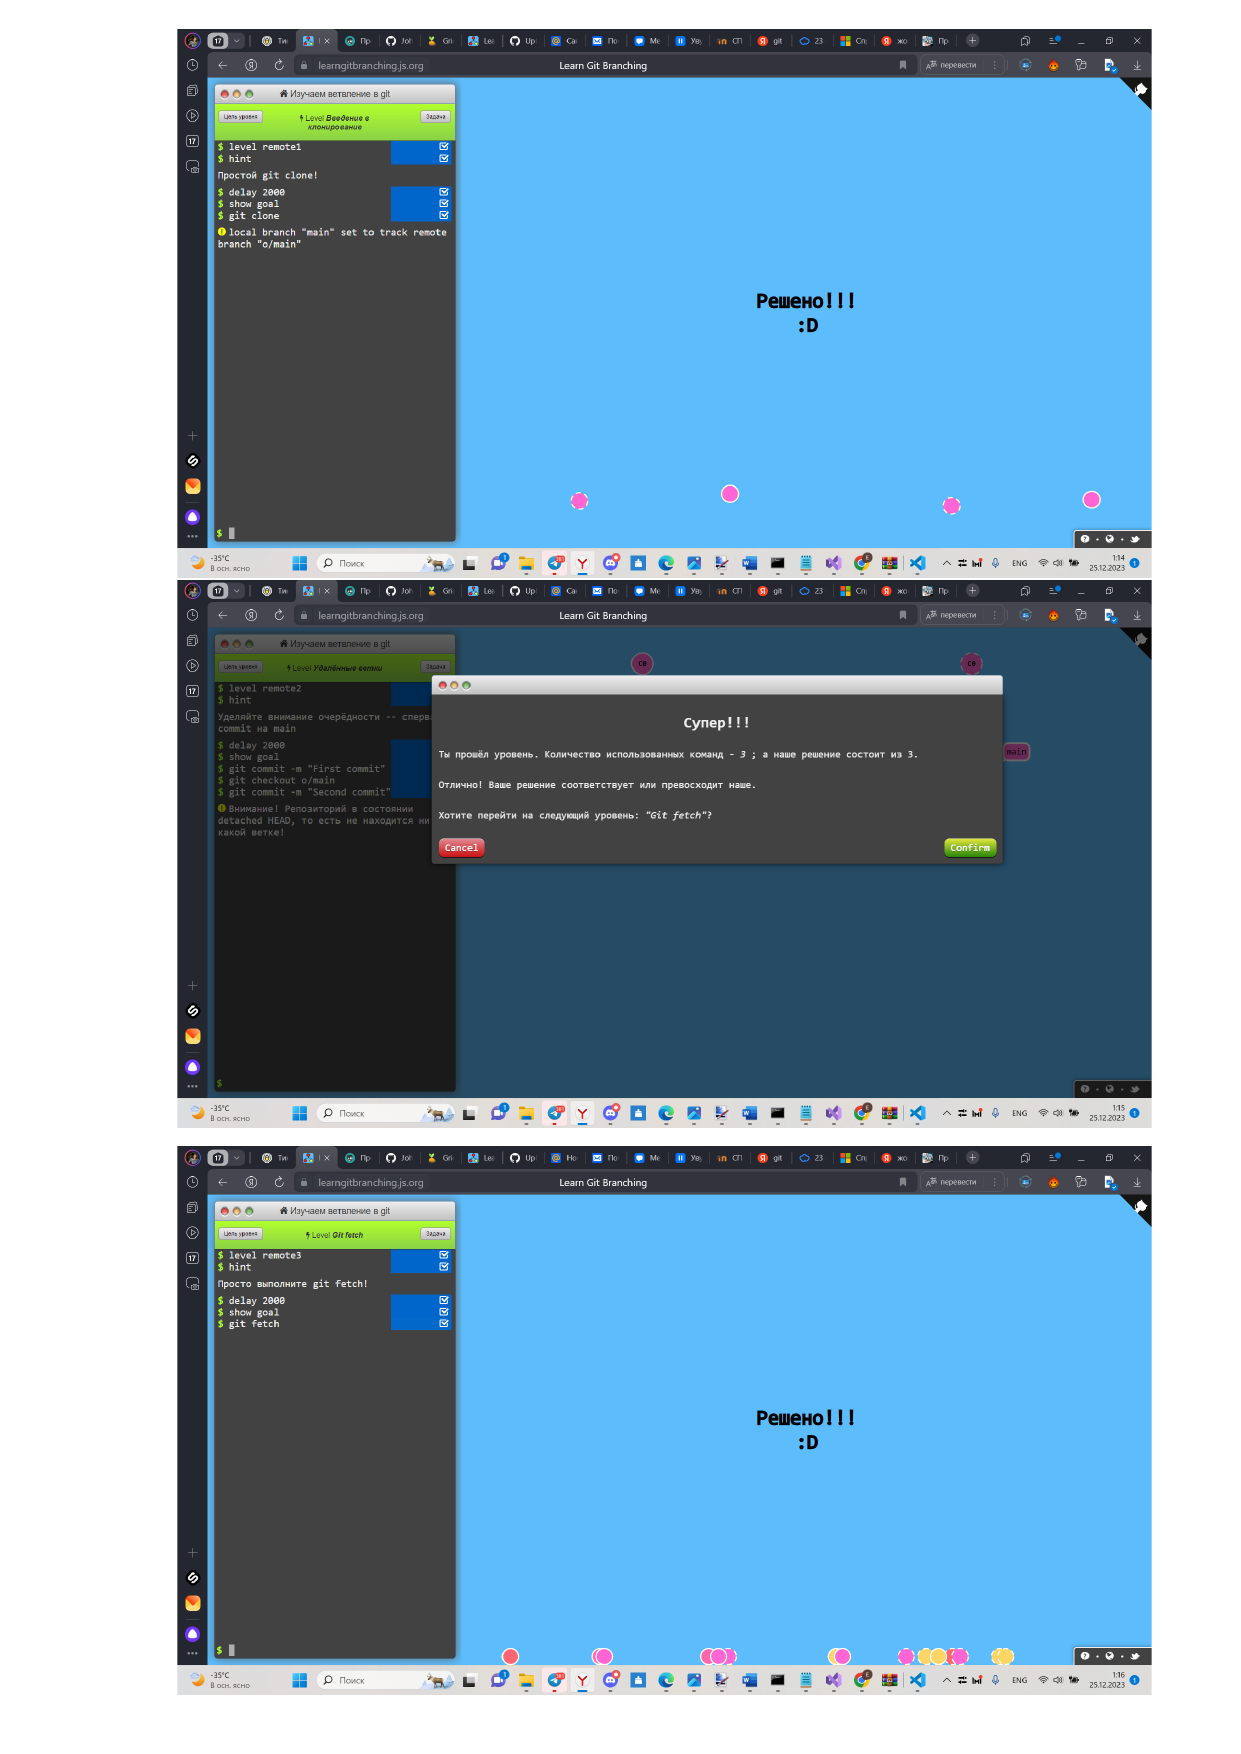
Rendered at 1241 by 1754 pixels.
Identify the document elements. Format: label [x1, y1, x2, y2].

picture [177, 580, 1152, 1128]
picture [177, 1146, 1152, 1695]
picture [177, 29, 1152, 578]
